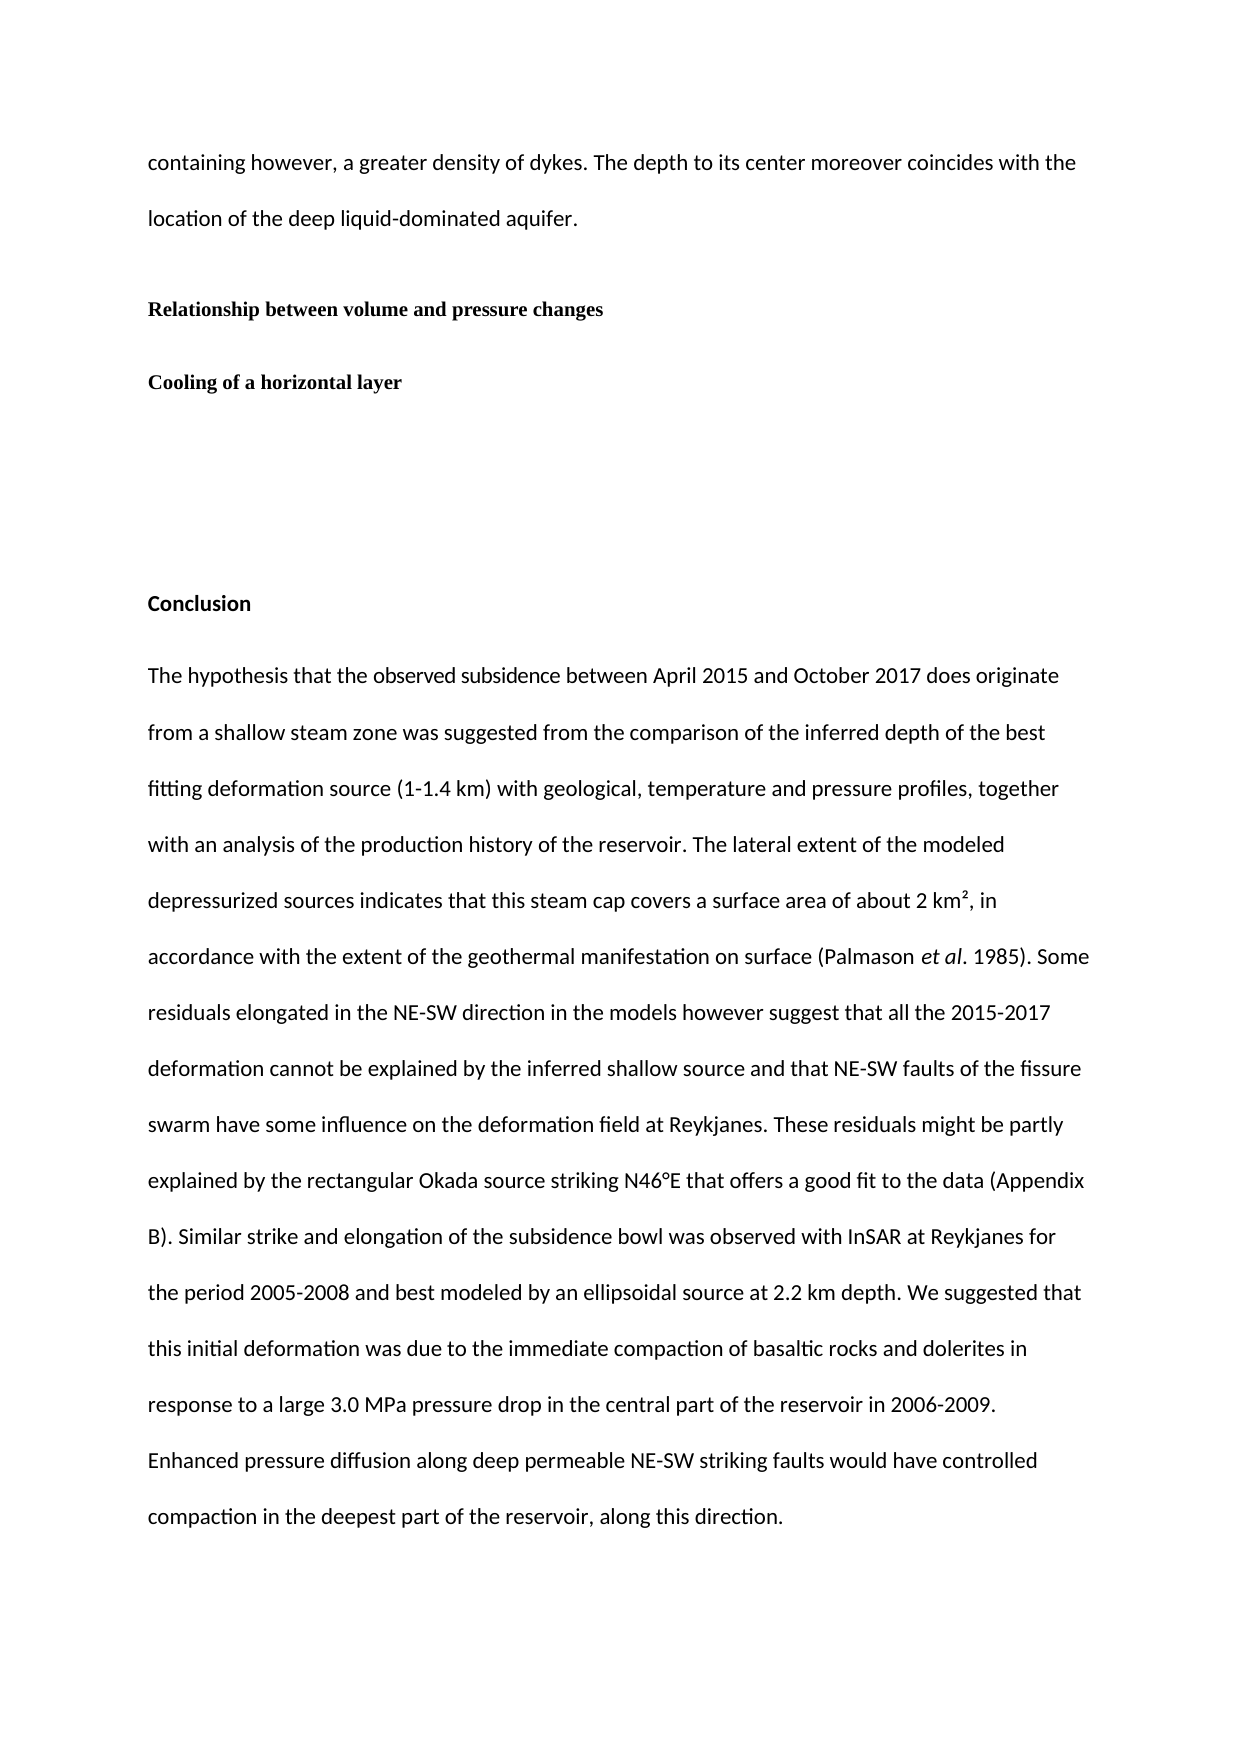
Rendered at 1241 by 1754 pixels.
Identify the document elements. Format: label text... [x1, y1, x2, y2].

subtitle Relationship between volume and pressure changes [148, 297, 1093, 321]
text The hypothesis that the observed subsidence between April 2015 and October 2017 does originate from a shallow steam zone was suggested from the comparison of the inferred depth of the best fitting deformation source (1-1.4 km) with geological, temperature and pressure profiles, together with an analysis of the production history of the reservoir. The lateral extent of the modeled depressurized sources indicates that this steam cap covers a surface area of about 2 km², in accordance with the extent of the geothermal manifestation on surface (Palmason et al. 1985). Some residuals elongated in the NE-SW direction in the models however suggest that all the 2015-2017 deformation cannot be explained by the inferred shallow source and that NE-SW faults of the fissure swarm have some influence on the deformation field at Reykjanes. These residuals might be partly explained by the rectangular Okada source striking N46°E that offers a good fit to the data (Appendix B). Similar strike and elongation of the subsidence bowl was observed with InSAR at Reykjanes for the period 2005-2008 and best modeled by an ellipsoidal source at 2.2 km depth. We suggested that this initial deformation was due to the immediate compaction of basaltic rocks and dolerites in response to a large 3.0 MPa pressure drop in the central part of the reservoir in 2006-2009. Enhanced pressure diffusion along deep permeable NE-SW striking faults would have controlled compaction in the deepest part of the reservoir, along this direction. [148, 662, 1093, 1530]
subtitle Cooling of a horizontal layer [148, 370, 1093, 394]
text Conclusion [148, 589, 1093, 617]
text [148, 148, 1093, 232]
